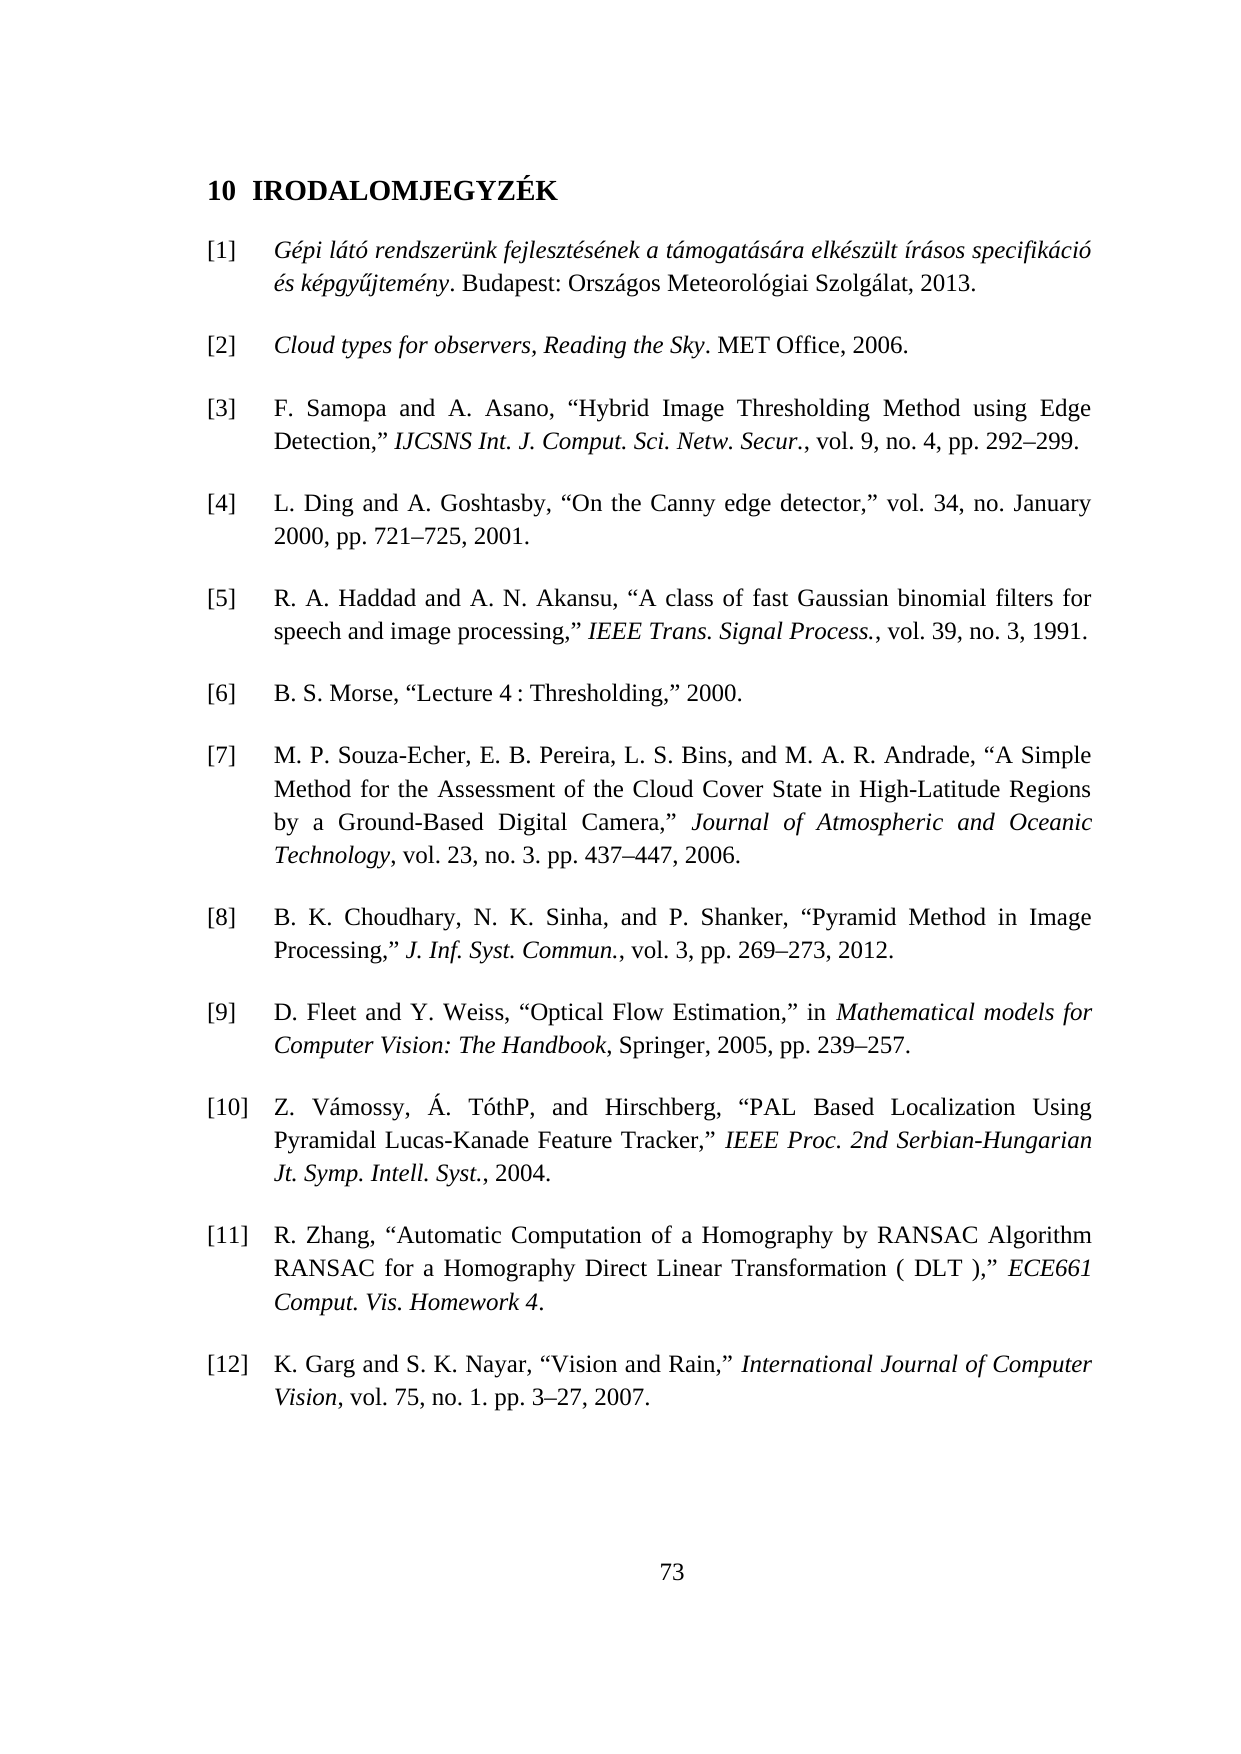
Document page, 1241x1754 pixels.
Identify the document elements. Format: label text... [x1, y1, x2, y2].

text [10] Z. Vámossy, Á. TóthP, and Hirschberg, “PAL Based Localization Using Pyramidal Lucas-Kanade Feature Tracker,” IEEE Proc. 2nd Serbian-Hungarian Jt. Symp. Intell. Syst., 2004. [207, 1092, 1092, 1187]
text [9] D. Fleet and Y. Weiss, “Optical Flow Estimation,” in Mathematical models for Computer Vision: The Handbook, Springer, 2005, pp. 239–257. [207, 997, 1092, 1059]
text [7] M. P. Souza-Echer, E. B. Pereira, L. S. Bins, and M. A. R. Andrade, “A Simple Method for the Assessment of the Cloud Cover State in High-Latitude Regions by a Ground-Based Digital Camera,” Journal of Atmospheric and Oceanic Technology, vol. 23, no. 3. pp. 437–447, 2006. [207, 741, 1092, 868]
subtitle Irodalomjegyzék [207, 173, 1092, 206]
text [5] R. A. Haddad and A. N. Akansu, “A class of fast Gaussian binomial filters for speech and image processing,” IEEE Trans. Signal Process., vol. 39, no. 3, 1991. [207, 583, 1092, 645]
text [6] B. S. Morse, “Lecture 4 : Thresholding,” 2000. [207, 678, 1092, 707]
text [3] F. Samopa and A. Asano, “Hybrid Image Thresholding Method using Edge Detection,” IJCSNS Int. J. Comput. Sci. Netw. Secur., vol. 9, no. 4, pp. 292–299. [207, 393, 1092, 454]
text [12] K. Garg and S. K. Nayar, “Vision and Rain,” International Journal of Computer Vision, vol. 75, no. 1. pp. 3–27, 2007. [207, 1349, 1092, 1411]
text [1] Gépi látó rendszerünk fejlesztésének a támogatására elkészült írásos specifikáció és képgyűjtemény. Budapest: Országos Meteorológiai Szolgálat, 2013. [207, 235, 1092, 297]
text [4] L. Ding and A. Goshtasby, “On the Canny edge detector,” vol. 34, no. January 2000, pp. 721–725, 2001. [207, 488, 1092, 550]
text [11] R. Zhang, “Automatic Computation of a Homography by RANSAC Algorithm RANSAC for a Homography Direct Linear Transformation ( DLT ),” ECE661 Comput. Vis. Homework 4. [207, 1221, 1092, 1315]
text [8] B. K. Choudhary, N. K. Sinha, and P. Shanker, “Pyramid Method in Image Processing,” J. Inf. Syst. Commun., vol. 3, pp. 269–273, 2012. [207, 902, 1092, 964]
text [2] Cloud types for observers, Reading the Sky. MET Office, 2006. [207, 331, 1092, 359]
